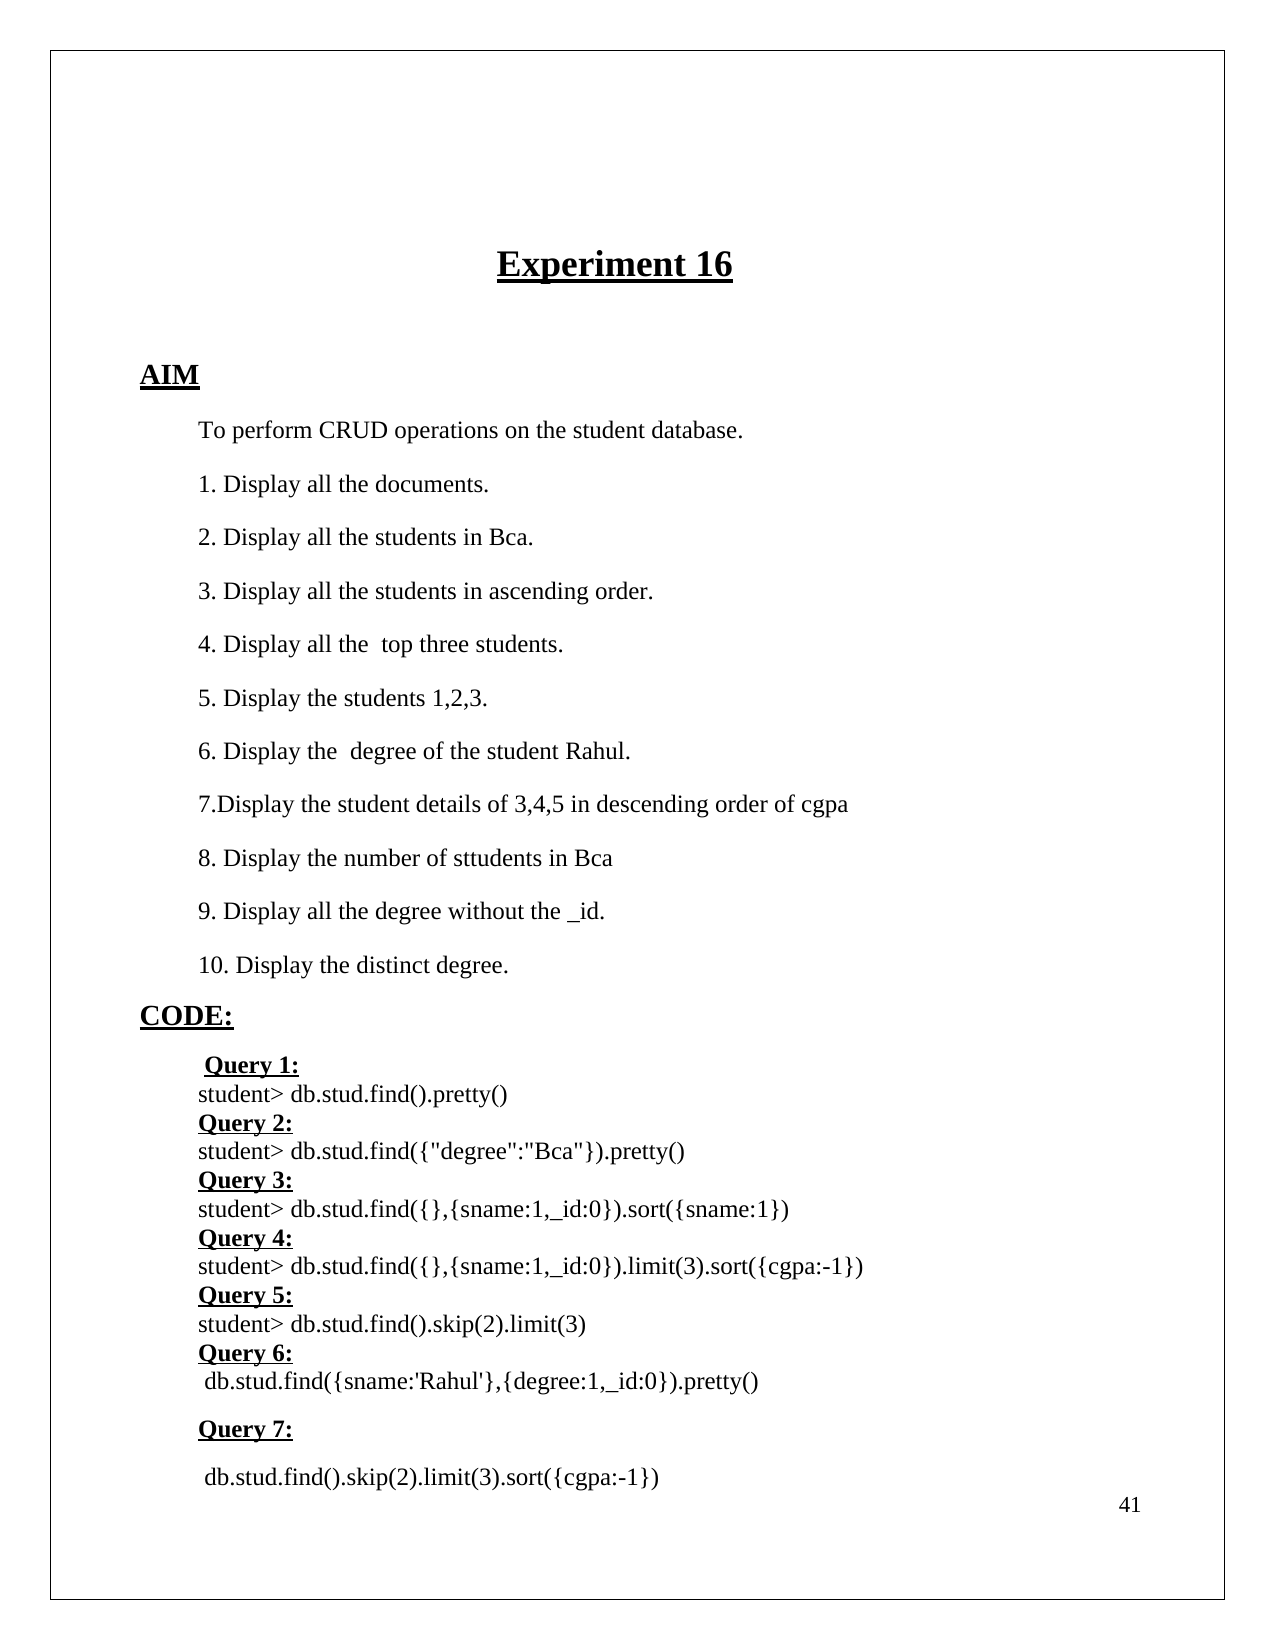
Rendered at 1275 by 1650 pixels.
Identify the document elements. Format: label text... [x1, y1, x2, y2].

text db.stud.find({sname:'Rahul'},{degree:1,_id:0}).pretty() [198, 1366, 1164, 1395]
text student> db.stud.find({"degree":"Bca"}).pretty() [198, 1136, 1164, 1165]
subtitle 6. Display the degree of the student Rahul. [139, 736, 1164, 765]
subtitle Experiment 16 [222, 241, 1007, 284]
subtitle 2. Display all the students in Bca. [139, 522, 1164, 551]
subtitle 8. Display the number of sttudents in Bca [139, 843, 1164, 872]
text Query 4: [198, 1223, 1164, 1251]
subtitle 4. Display all the top three students. [139, 629, 1164, 658]
text Query 3: [198, 1165, 1164, 1194]
subtitle CODE: [139, 998, 1164, 1031]
text student> db.stud.find({},{sname:1,_id:0}).sort({sname:1}) [198, 1194, 1164, 1223]
subtitle 3. Display all the students in ascending order. [139, 576, 1164, 604]
subtitle 7.Display the student details of 3,4,5 in descending order of cgpa [139, 789, 1164, 818]
subtitle db.stud.find().skip(2).limit(3).sort({cgpa:-1}) [139, 1462, 1164, 1491]
subtitle 1. Display all the documents. [139, 469, 1164, 498]
subtitle 10. Display the distinct degree. [139, 950, 1164, 979]
subtitle Query 1: [139, 1050, 1164, 1079]
text Query 5: [198, 1280, 1164, 1309]
subtitle 5. Display the students 1,2,3. [139, 683, 1164, 711]
subtitle Query 7: [139, 1414, 1164, 1443]
subtitle 9. Display all the degree without the _id. [139, 896, 1164, 925]
subtitle AIM [139, 357, 1164, 391]
text Query 2: [198, 1108, 1164, 1136]
text student> db.stud.find().pretty() [198, 1079, 1164, 1108]
text student> db.stud.find({},{sname:1,_id:0}).limit(3).sort({cgpa:-1}) [198, 1251, 1164, 1280]
text student> db.stud.find().skip(2).limit(3) [198, 1309, 1164, 1338]
subtitle To perform CRUD operations on the student database. [139, 416, 1164, 444]
text Query 6: [198, 1338, 1164, 1366]
